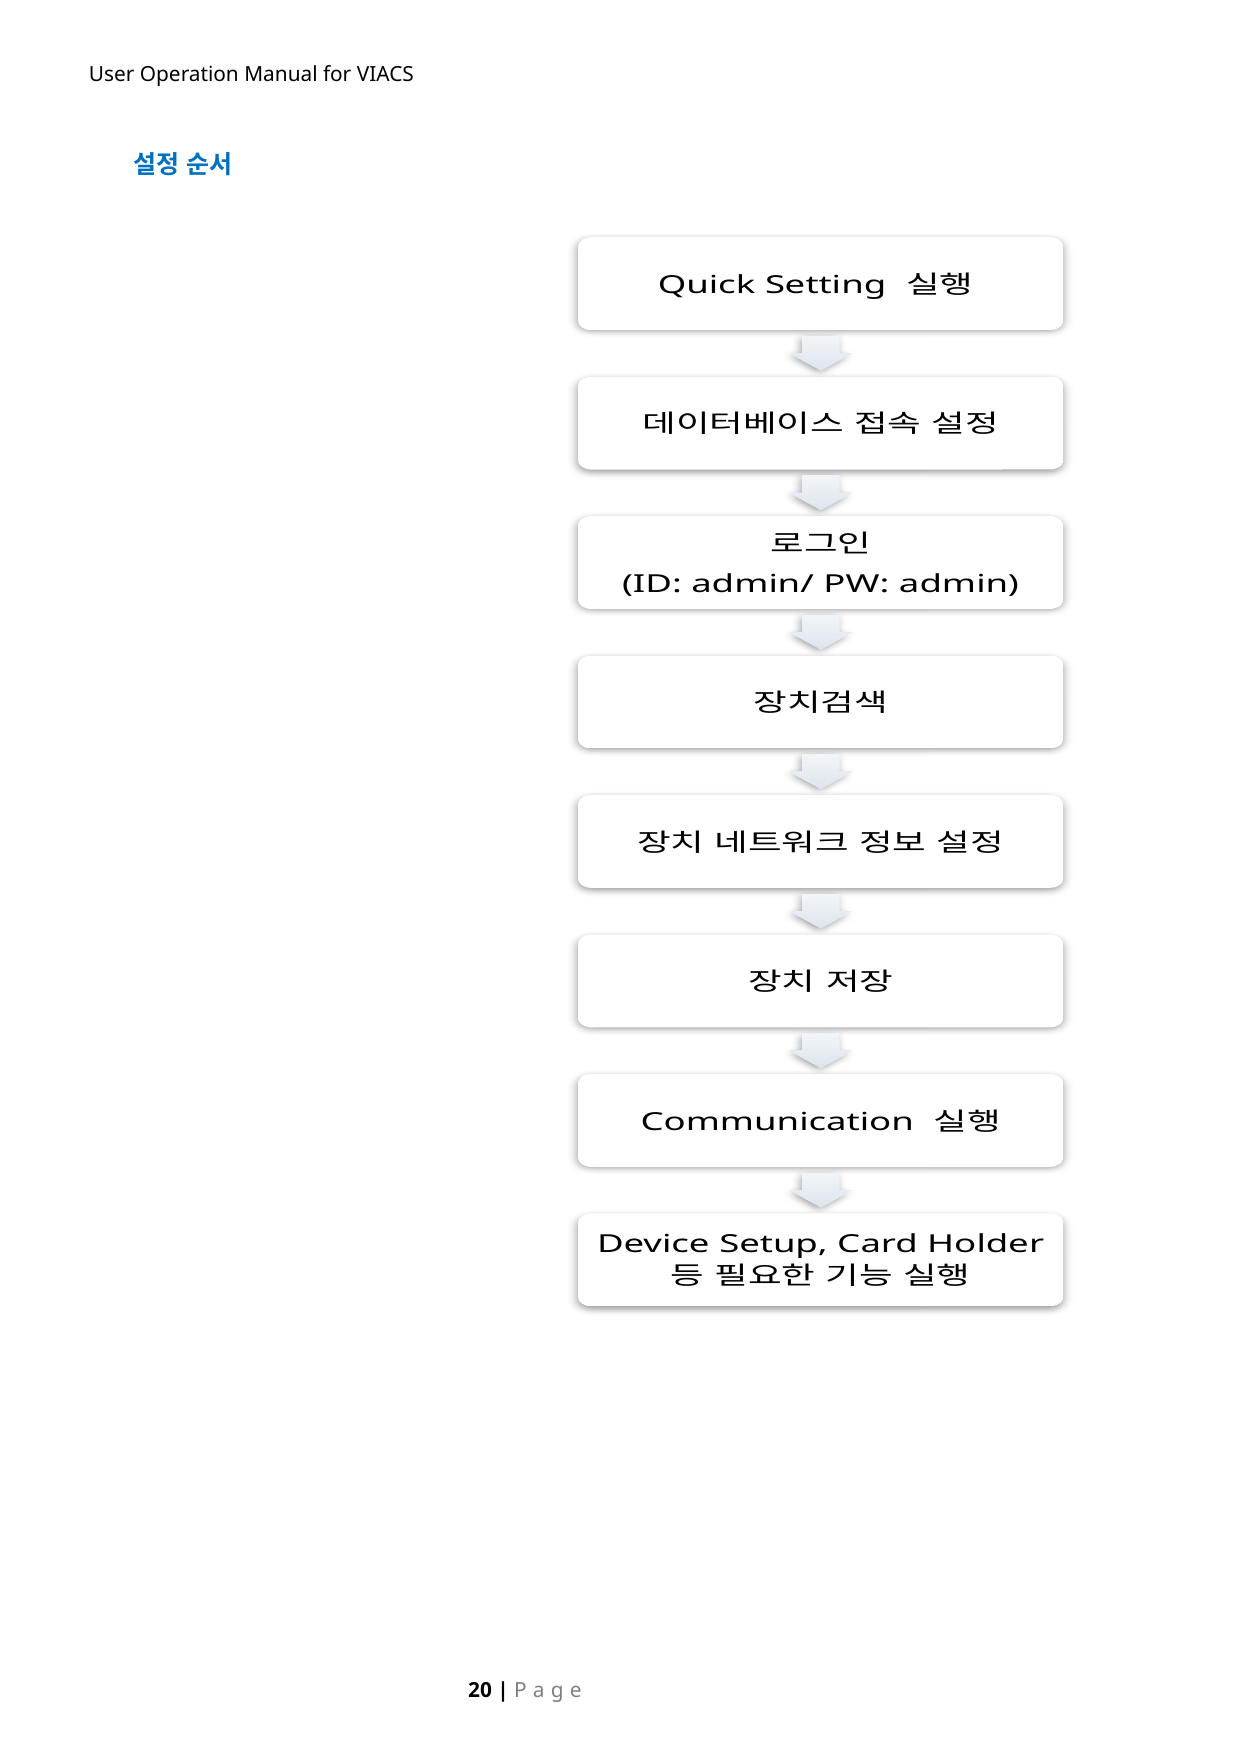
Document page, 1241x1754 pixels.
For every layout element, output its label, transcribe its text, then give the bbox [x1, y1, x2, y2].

text 설정 순서 [133, 144, 1152, 181]
